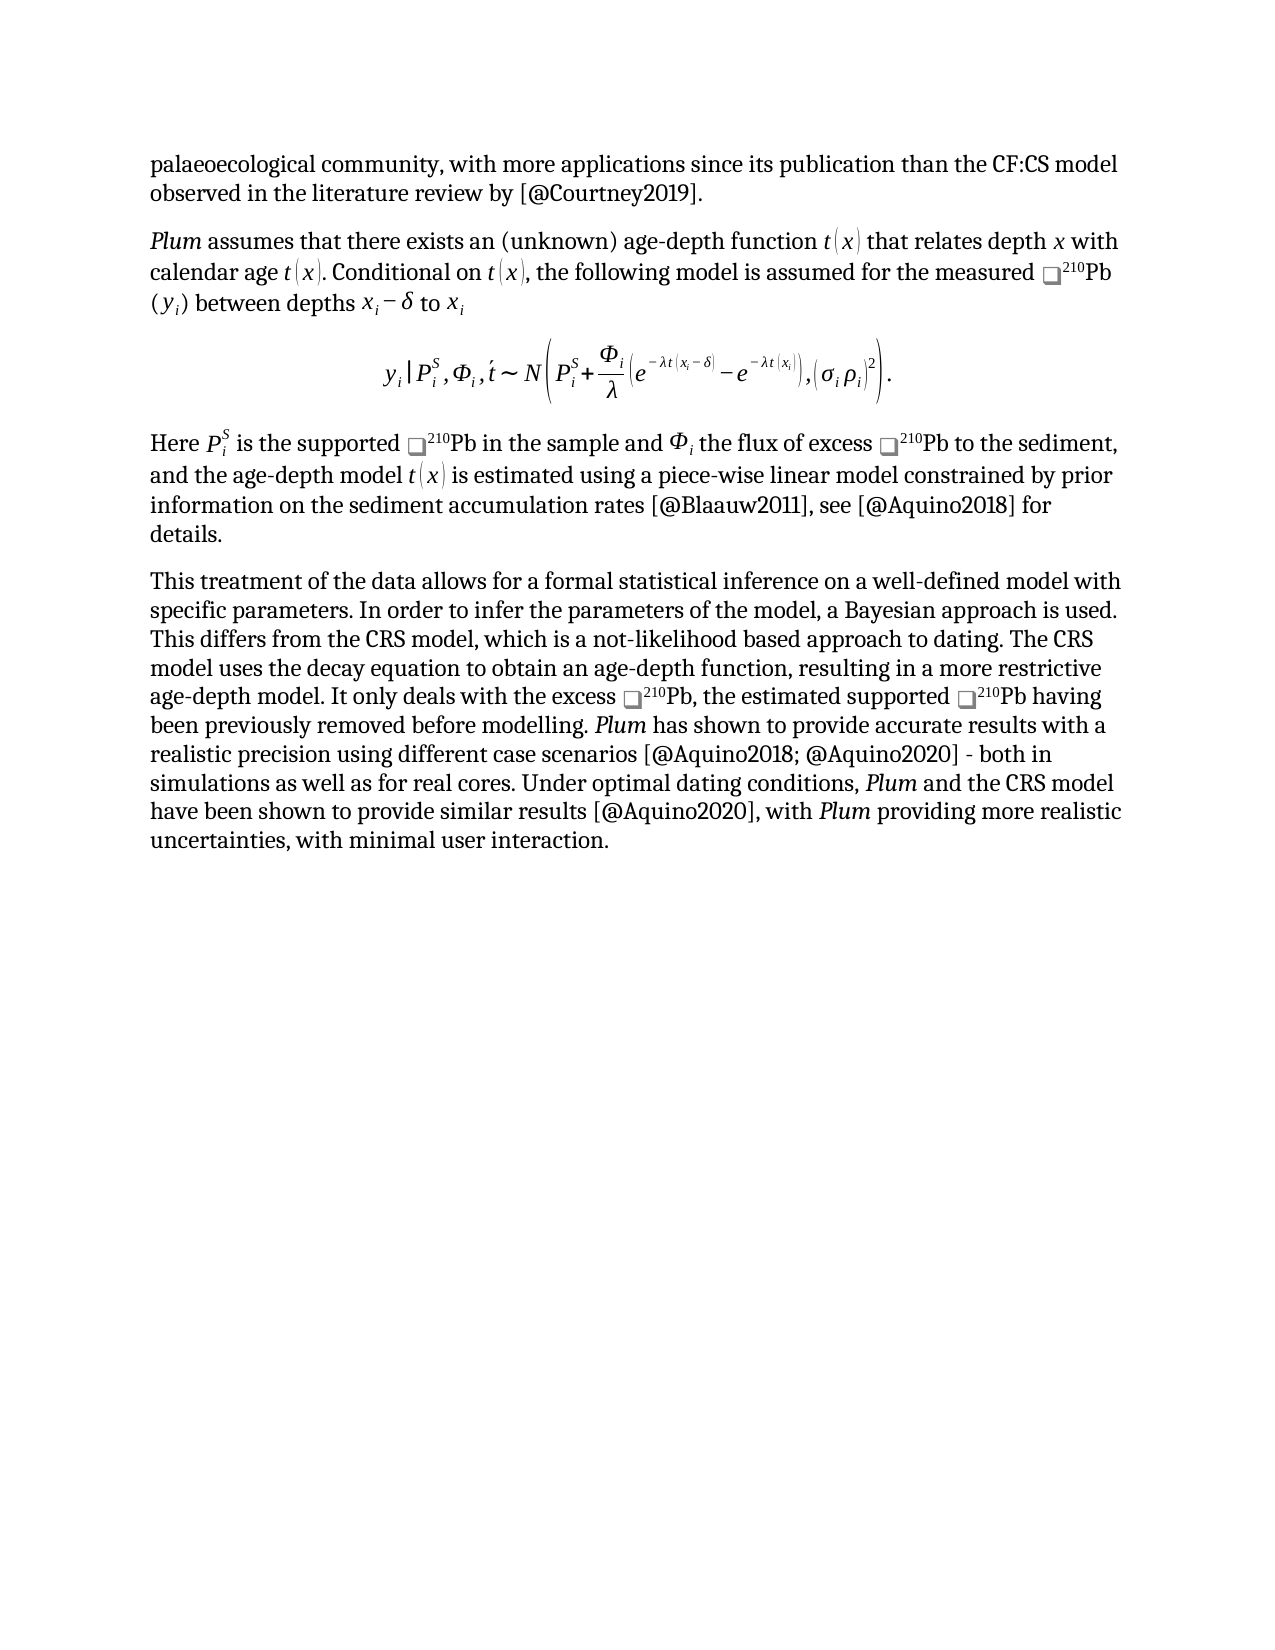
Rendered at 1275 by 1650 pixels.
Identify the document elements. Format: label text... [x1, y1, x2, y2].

text This treatment of the data allows for a formal statistical inference on a well-defined model with specific parameters. In order to infer the parameters of the model, a Bayesian approach is used. This differs from the CRS model, which is a not-likelihood based approach to dating. The CRS model uses the decay equation to obtain an age-depth function, resulting in a more restrictive age-depth model. It only deals with the excess Pb, the estimated supported Pb having been previously removed before modelling. Plum has shown to provide accurate results with a realistic precision using different case scenarios [@Aquino2018; @Aquino2020] - both in simulations as well as for real cores. Under optimal dating conditions, Plum and the CRS model have been shown to provide similar results [@Aquino2020], with Plum providing more realistic uncertainties, with minimal user interaction. [150, 567, 1125, 855]
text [150, 150, 1125, 207]
text Here is the supported Pb in the sample and the flux of excess Pb to the sediment, and the age-depth model is estimated using a piece-wise linear model constrained by prior information on the sediment accumulation rates [@Blaauw2011], see [@Aquino2018] for details. [150, 426, 1125, 548]
text Plum assumes that there exists an (unknown) age-depth function that relates depth with calendar age . Conditional on , the following model is assumed for the measured Pb () between depths to [150, 226, 1125, 319]
